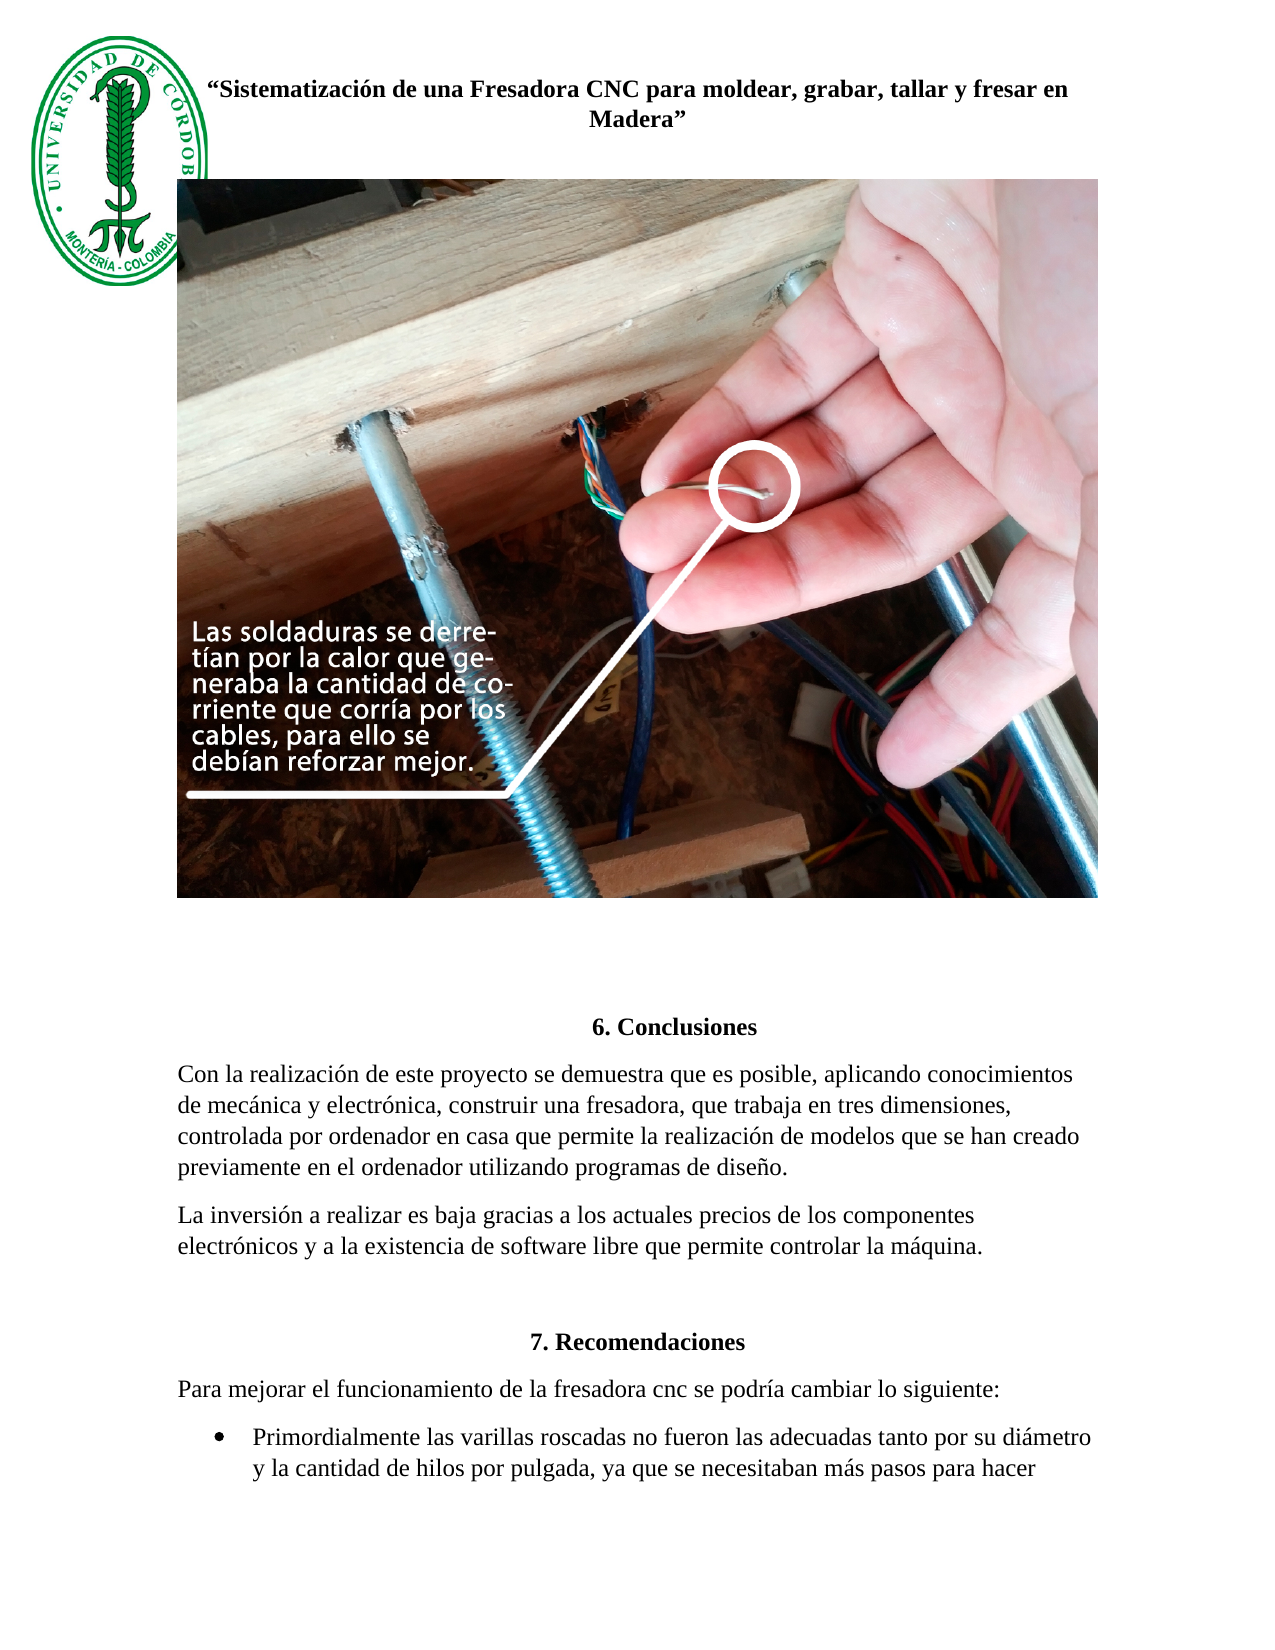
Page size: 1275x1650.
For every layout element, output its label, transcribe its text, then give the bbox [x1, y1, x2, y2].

text La inversión a realizar es baja gracias a los actuales precios de los componentes electrónicos y a la existencia de software libre que permite controlar la máquina. [177, 1200, 1098, 1260]
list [215, 1422, 1098, 1482]
picture [31, 36, 1098, 898]
text Con la realización de este proyecto se demuestra que es posible, aplicando conocimientos de mecánica y electrónica, construir una fresadora, que trabaja en tres dimensiones, controlada por ordenador en casa que permite la realización de modelos que se han creado previamente en el ordenador utilizando programas de diseño. [177, 1059, 1098, 1181]
text 7. Recomendaciones [177, 1327, 1098, 1355]
text 6. Conclusiones [251, 1012, 1098, 1040]
text Para mejorar el funcionamiento de la fresadora cnc se podría cambiar lo siguiente: [177, 1374, 1098, 1403]
